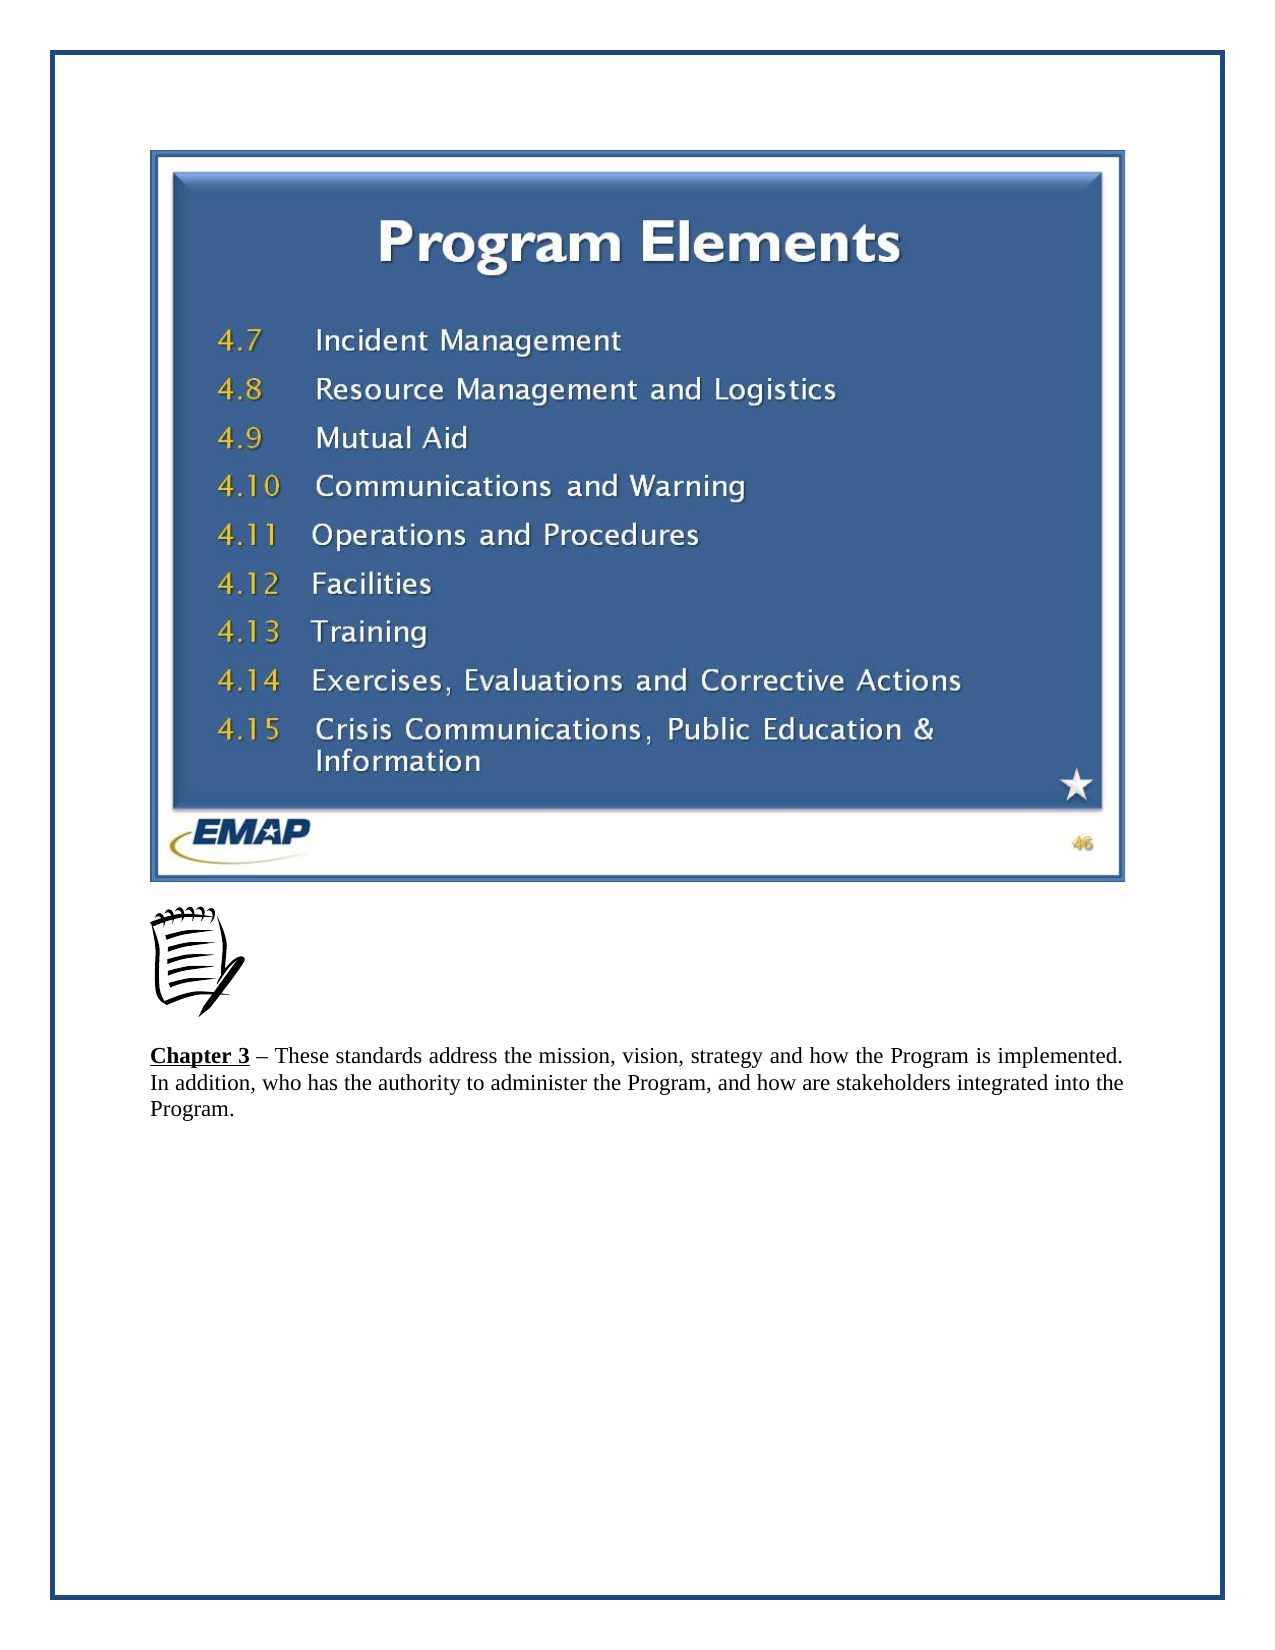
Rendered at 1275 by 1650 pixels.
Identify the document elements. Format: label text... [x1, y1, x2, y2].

text Chapter 3 – These standards address the mission, vision, strategy and how the Program is implemented. In addition, who has the authority to administer the Program, and how are stakeholders integrated into the Program. [150, 1042, 1125, 1121]
picture [150, 150, 1125, 882]
